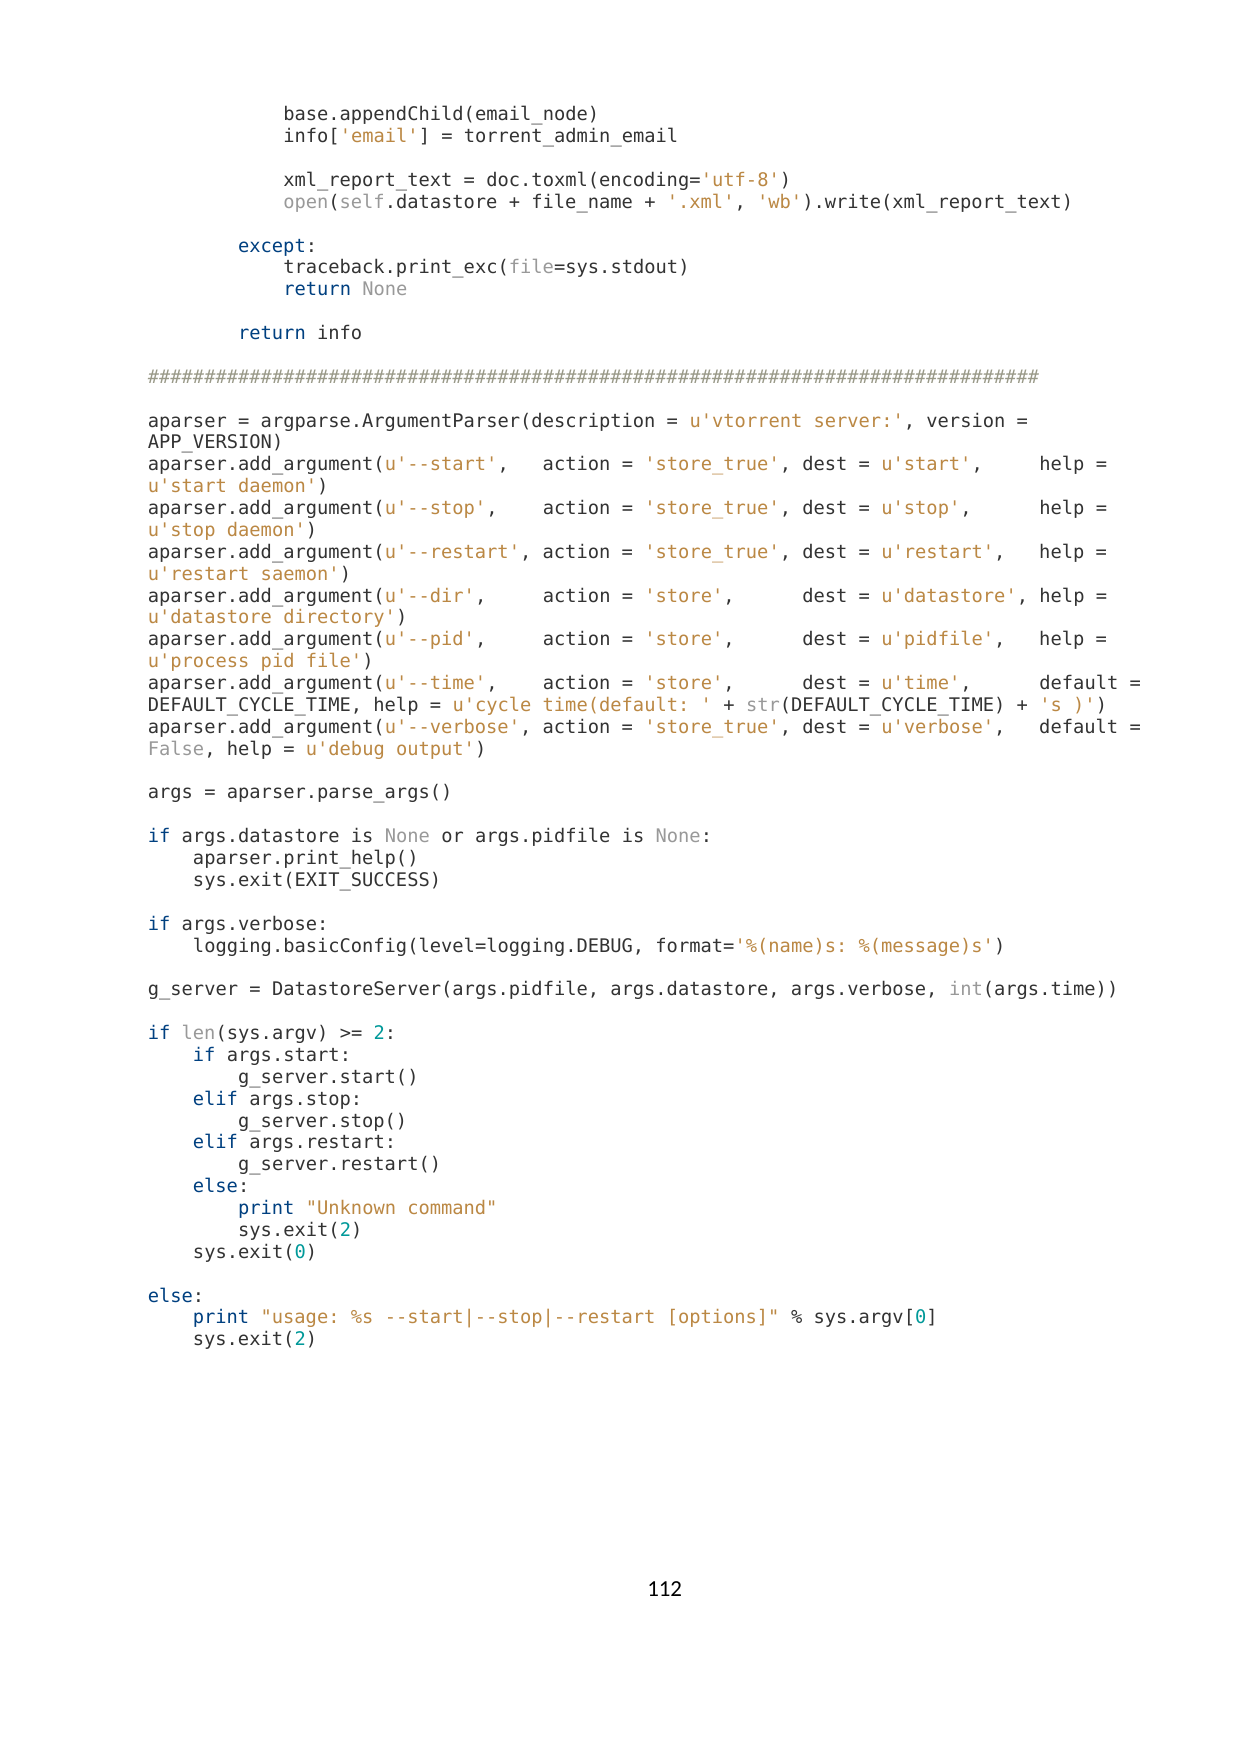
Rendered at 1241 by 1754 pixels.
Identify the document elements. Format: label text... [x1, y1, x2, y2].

text sys.exit(0) [148, 1241, 1152, 1263]
text ############################################################################### [148, 366, 1152, 388]
text g_server = DatastoreServer(args.pidfile, args.datastore, args.verbose, int(args.time)) [148, 978, 1152, 1000]
text aparser.add_argument(u'--dir', action = 'store', dest = u'datastore', help = u'datastore directory') [148, 585, 1152, 628]
text elif args.stop: [148, 1088, 1152, 1110]
text logging.basicConfig(level=logging.DEBUG, format='%(name)s: %(message)s') [148, 935, 1152, 957]
text return None [148, 278, 1152, 300]
text aparser.add_argument(u'--time', action = 'store', dest = u'time', default = DEFAULT_CYCLE_TIME, help = u'cycle time(default: ' + str(DEFAULT_CYCLE_TIME) + 's )') [148, 672, 1152, 716]
text else: [148, 1175, 1152, 1197]
text traceback.print_exc(file=sys.stdout) [148, 257, 1152, 278]
text if args.verbose: [148, 913, 1152, 935]
text sys.exit(EXIT_SUCCESS) [148, 869, 1152, 891]
text if len(sys.argv) >= 2: [148, 1022, 1152, 1044]
text aparser.add_argument(u'--verbose', action = 'store_true', dest = u'verbose', default = False, help = u'debug output') [148, 716, 1152, 760]
text else: [148, 1285, 1152, 1307]
text args = aparser.parse_args() [148, 782, 1152, 803]
text except: [148, 235, 1152, 257]
text return info [148, 322, 1152, 344]
text sys.exit(2) [148, 1328, 1152, 1350]
text aparser = argparse.ArgumentParser(description = u'vtorrent server:', version = APP_VERSION) [148, 410, 1152, 453]
text g_server.restart() [148, 1153, 1152, 1175]
text info['email'] = torrent_admin_email [148, 125, 1152, 147]
text aparser.add_argument(u'--restart', action = 'store_true', dest = u'restart', help = u'restart saemon') [148, 541, 1152, 585]
text print "Unknown command" [148, 1197, 1152, 1219]
text open(self.datastore + file_name + '.xml', 'wb').write(xml_report_text) [148, 191, 1152, 213]
text aparser.add_argument(u'--pid', action = 'store', dest = u'pidfile', help = u'process pid file') [148, 628, 1152, 672]
text g_server.stop() [148, 1110, 1152, 1132]
text base.appendChild(email_node) [148, 103, 1152, 125]
text if args.datastore is None or args.pidfile is None: [148, 825, 1152, 847]
text sys.exit(2) [148, 1219, 1152, 1241]
text if args.start: [148, 1044, 1152, 1066]
text elif args.restart: [148, 1132, 1152, 1153]
text aparser.add_argument(u'--start', action = 'store_true', dest = u'start', help = u'start daemon') [148, 453, 1152, 497]
text print "usage: %s --start|--stop|--restart [options]" % sys.argv[0] [148, 1307, 1152, 1328]
text xml_report_text = doc.toxml(encoding='utf-8') [148, 169, 1152, 191]
text aparser.print_help() [148, 847, 1152, 869]
text aparser.add_argument(u'--stop', action = 'store_true', dest = u'stop', help = u'stop daemon') [148, 497, 1152, 541]
text g_server.start() [148, 1066, 1152, 1088]
